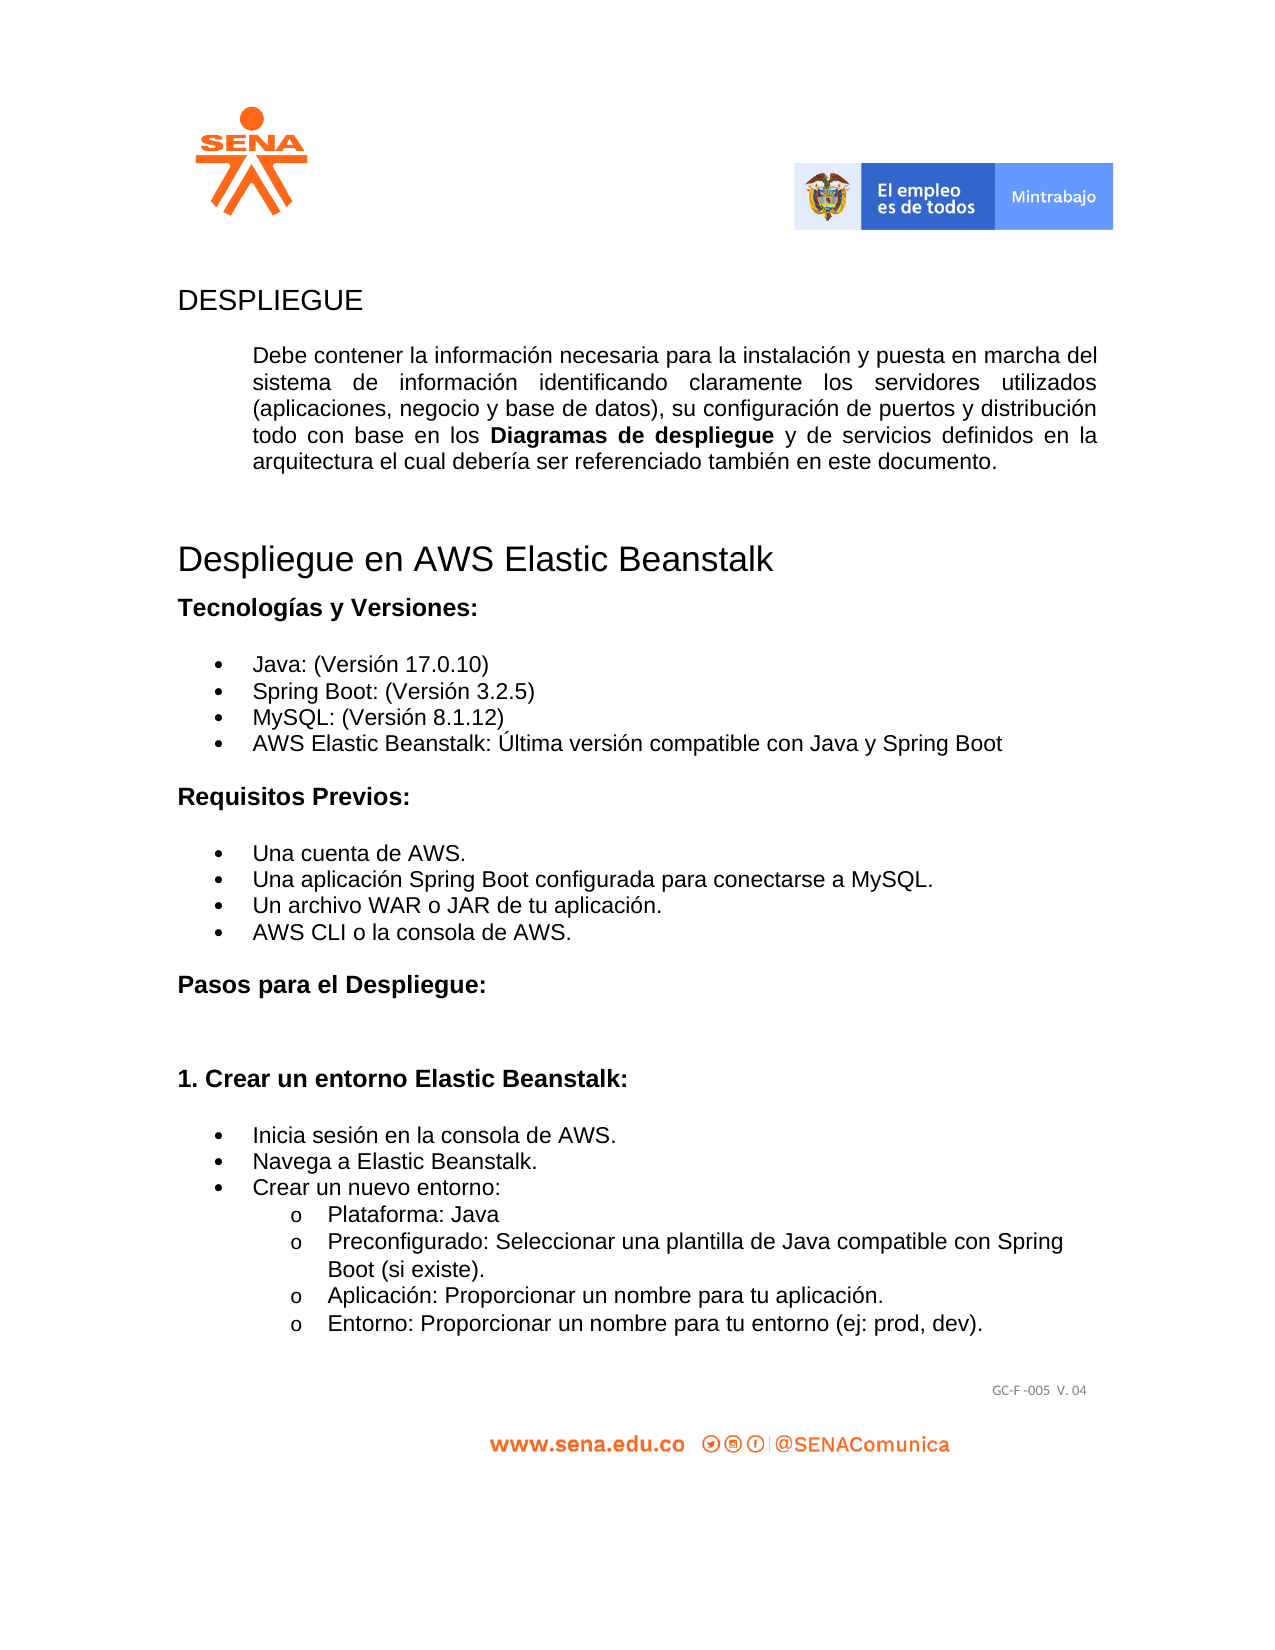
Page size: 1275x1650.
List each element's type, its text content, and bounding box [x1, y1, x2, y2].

list Preconfigurado: Seleccionar una plantilla de Java compatible con Spring Boot (si existe). [290, 1228, 1098, 1282]
list AWS Elastic Beanstalk: Última versión compatible con Java y Spring Boot [215, 730, 1098, 757]
picture [794, 163, 1114, 230]
picture [177, 85, 325, 233]
list Crear un nuevo entorno: [215, 1174, 1098, 1201]
picture [478, 1423, 960, 1464]
list Spring Boot: (Versión 3.2.5) [215, 678, 1098, 704]
text Pasos para el Despliegue: [177, 970, 1098, 999]
text 1. Crear un entorno Elastic Beanstalk: [177, 1063, 1098, 1092]
list Una aplicación Spring Boot configurada para conectarse a MySQL. [215, 866, 1098, 892]
subtitle DESPLIEGUE [177, 283, 1098, 316]
text Tecnologías y Versiones: [177, 593, 1098, 622]
list MySQL: (Versión 8.1.12) [215, 704, 1098, 730]
list AWS CLI o la consola de AWS. [215, 919, 1098, 945]
list Plataforma: Java [290, 1201, 1098, 1228]
list Java: (Versión 17.0.10) [215, 651, 1098, 678]
list Un archivo WAR o JAR de tu aplicación. [215, 892, 1098, 919]
text Debe contener la información necesaria para la instalación y puesta en marcha del sistema de información identificando claramente los servidores utilizados (aplicaciones, negocio y base de datos), su configuración de puertos y distribución todo con base en los Diagramas de despliegue y de servicios definidos en la arquitectura el cual debería ser referenciado también en este documento. [252, 342, 1098, 474]
list Aplicación: Proporcionar un nombre para tu aplicación. [290, 1282, 1098, 1310]
subtitle Despliegue en AWS Elastic Beanstalk [177, 538, 1098, 579]
list Entorno: Proporcionar un nombre para tu entorno (ej: prod, dev). [290, 1310, 1098, 1338]
list Navega a Elastic Beanstalk. [215, 1148, 1098, 1174]
list Inicia sesión en la consola de AWS. [215, 1122, 1098, 1148]
list Una cuenta de AWS. [215, 840, 1098, 866]
text Requisitos Previos: [177, 782, 1098, 810]
